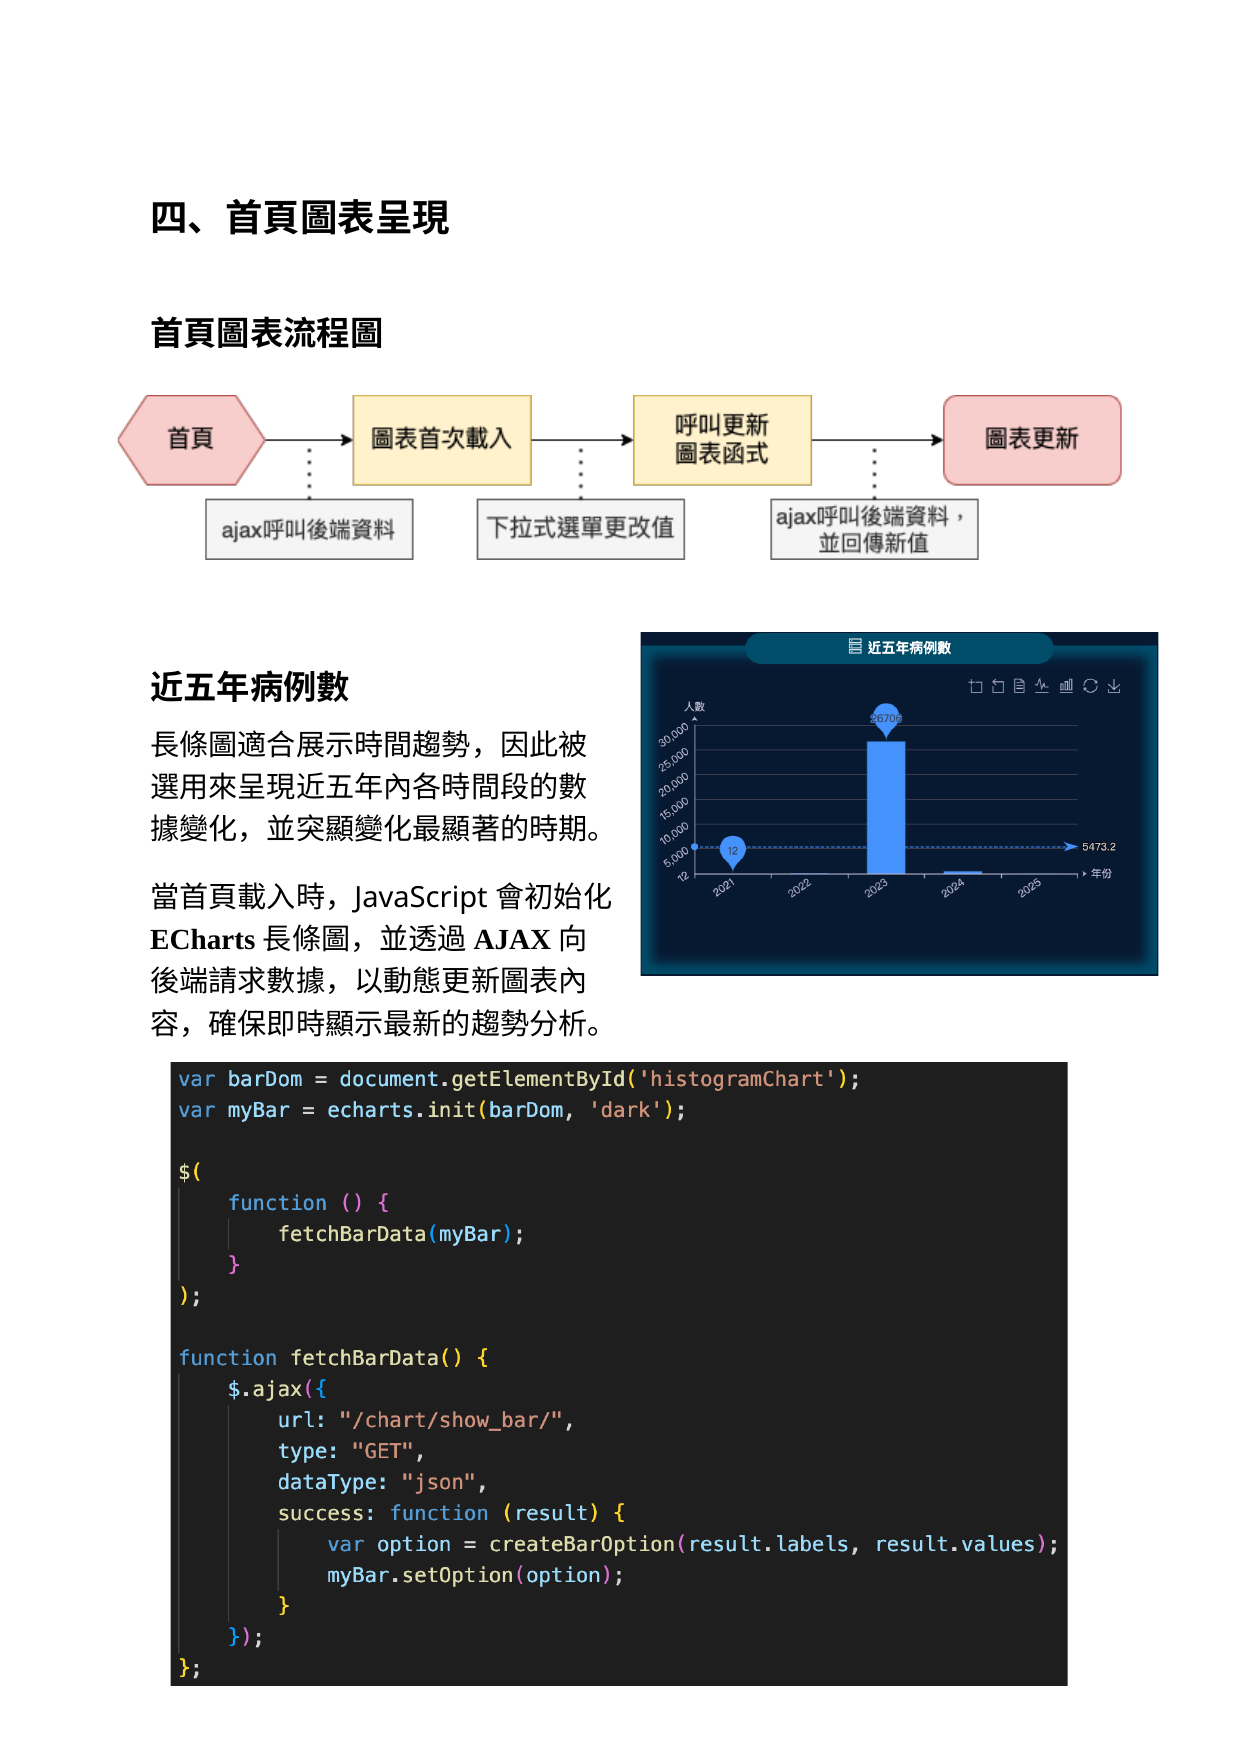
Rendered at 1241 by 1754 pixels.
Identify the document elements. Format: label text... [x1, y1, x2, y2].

picture [883, 642, 894, 653]
picture [170, 1062, 1068, 1686]
subtitle 近五年病例數 [150, 661, 640, 709]
text 長條圖適合展示時間趨勢，因此被選用來呈現近五年內各時間段的數據變化，並突顯變化最顯著的時期。 [150, 721, 640, 848]
picture [874, 642, 880, 654]
picture [117, 395, 1122, 560]
picture [911, 642, 936, 654]
picture [651, 656, 1147, 963]
subtitle 四、首頁圖表呈現 [150, 187, 1090, 242]
picture [849, 639, 861, 653]
picture [897, 642, 908, 654]
text 當首頁載入時，JavaScript 會初始化 ECharts 長條圖，並透過 AJAX 向後端請求數據，以動態更新圖表內容，確保即時顯示最新的趨勢分析。 [150, 873, 1090, 1043]
picture [640, 632, 1159, 976]
picture [939, 642, 949, 653]
subtitle 首頁圖表流程圖 [150, 306, 1090, 354]
